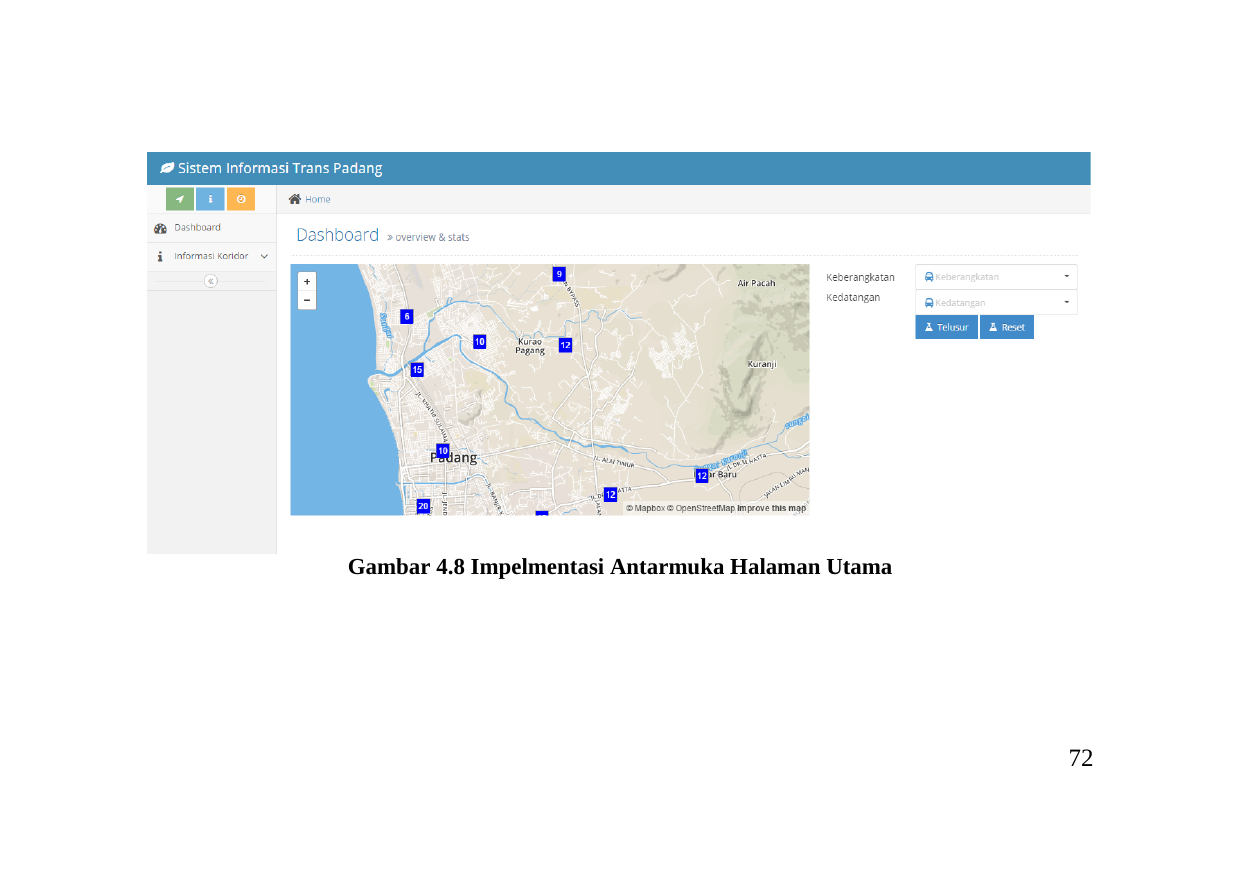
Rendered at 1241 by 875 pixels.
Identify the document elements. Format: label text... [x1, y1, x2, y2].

picture [147, 152, 1091, 554]
